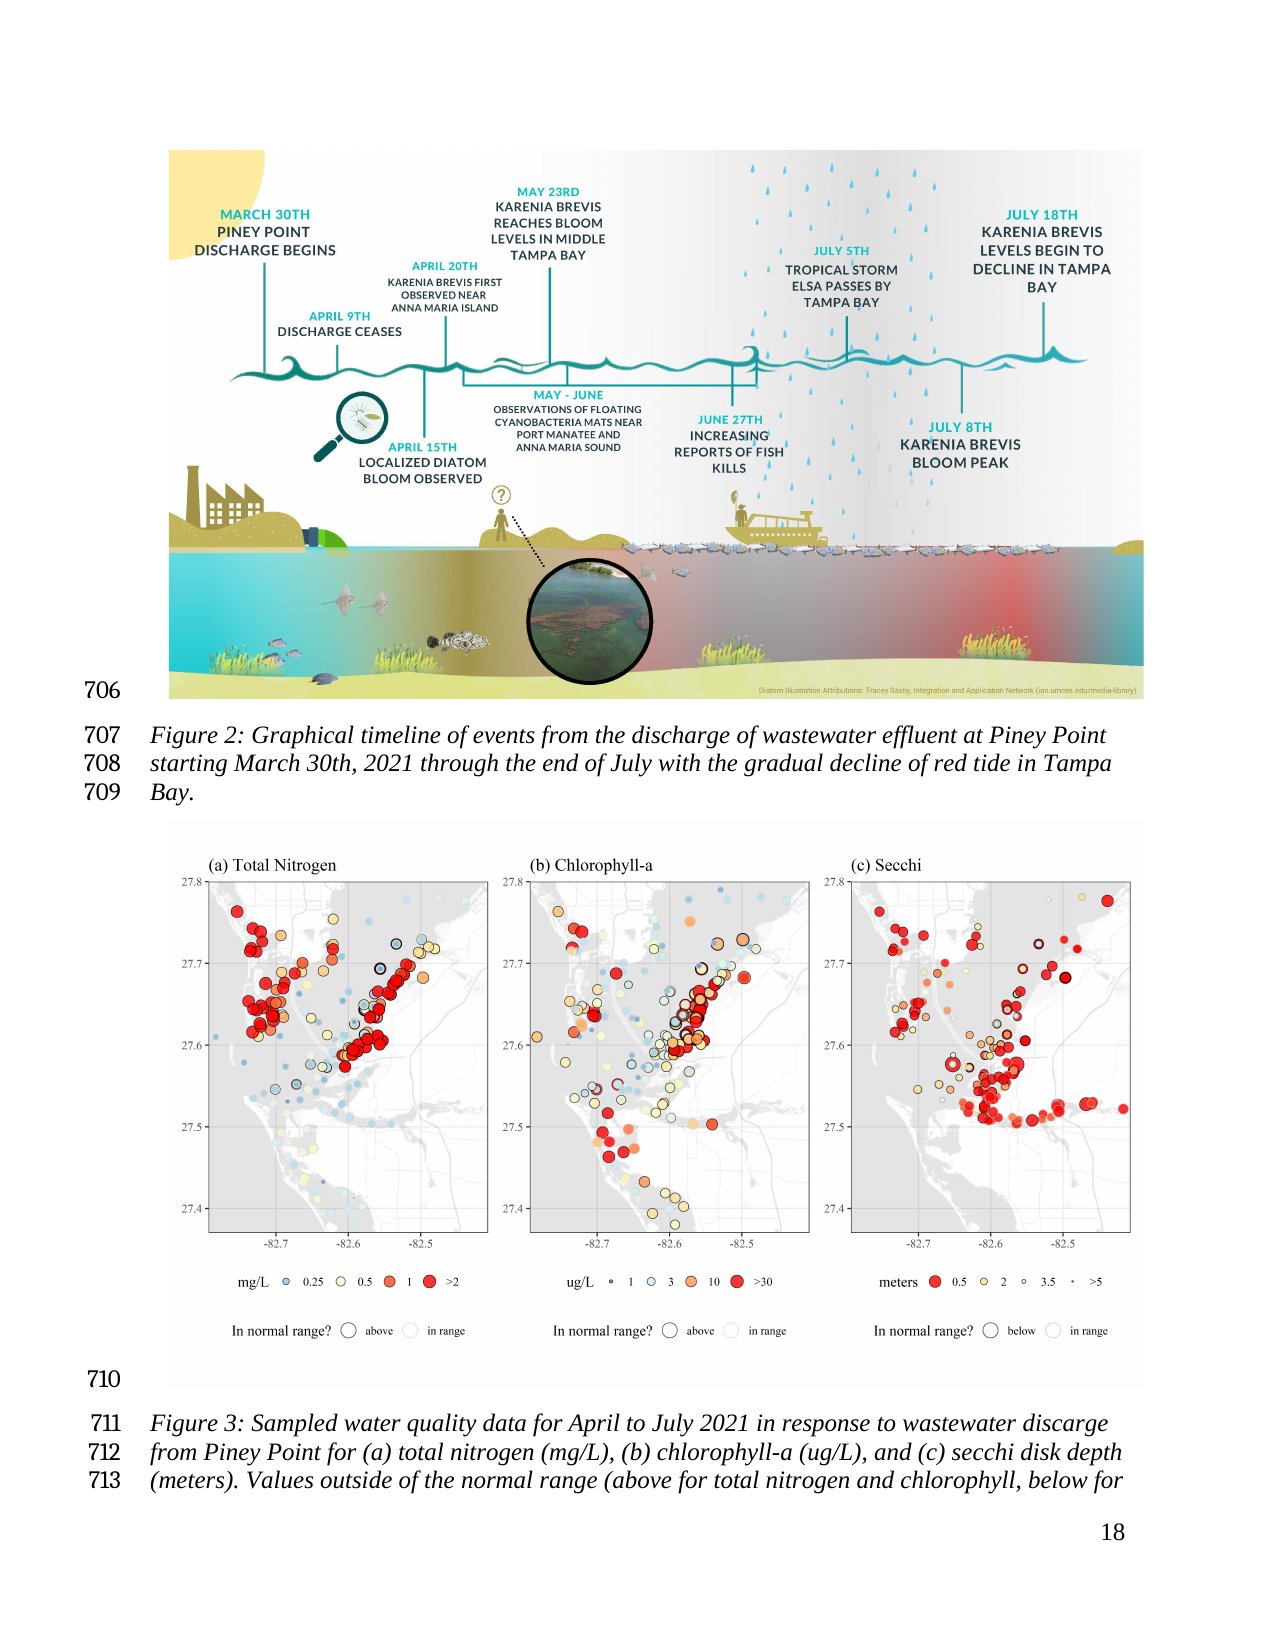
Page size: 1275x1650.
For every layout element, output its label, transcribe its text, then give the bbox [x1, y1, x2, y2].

text Figure 2: Graphical timeline of events from the discharge of wastewater effluent at Piney Point starting March 30th, 2021 through the end of July with the gradual decline of red tide in Tampa Bay. [150, 720, 1125, 806]
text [150, 1408, 1125, 1494]
picture [168, 818, 1144, 1388]
picture [168, 150, 1144, 699]
